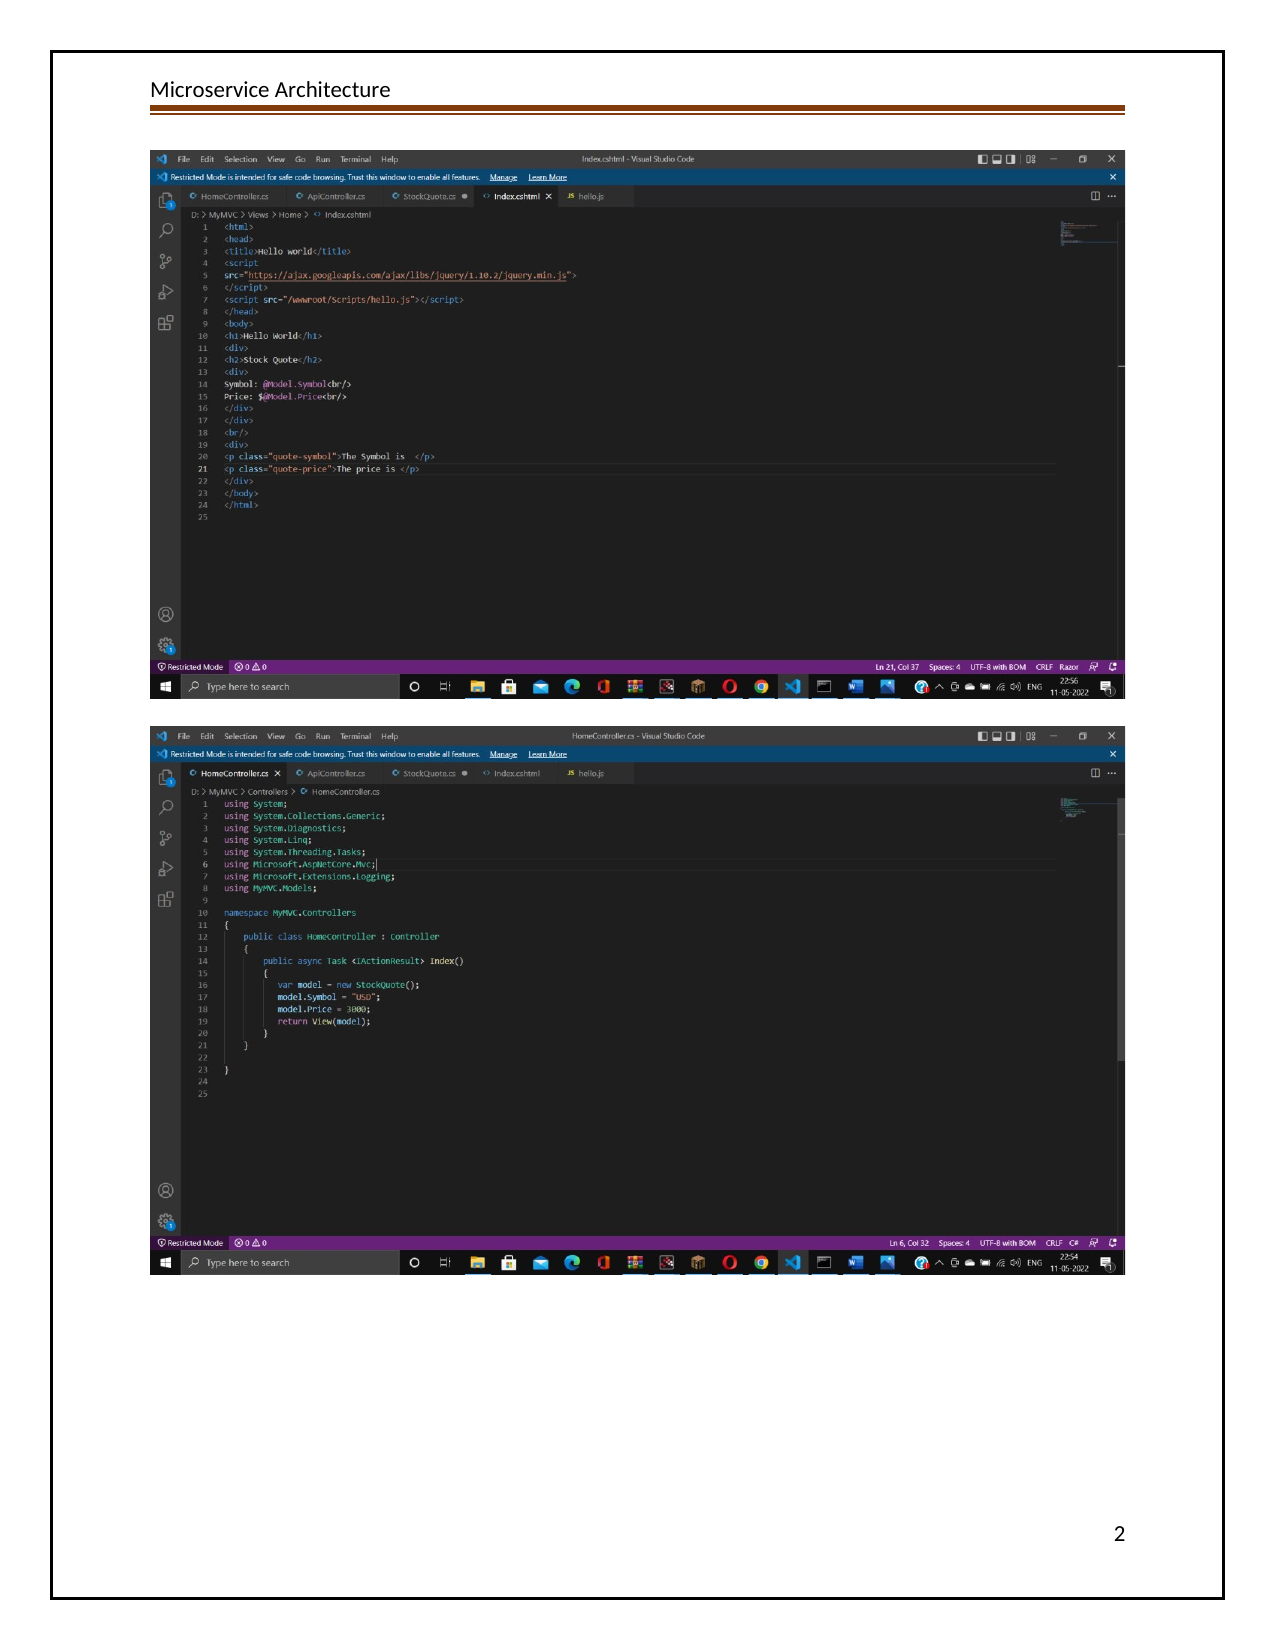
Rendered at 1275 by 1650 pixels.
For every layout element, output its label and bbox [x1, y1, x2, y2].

picture [150, 726, 1125, 1275]
picture [150, 150, 1125, 699]
